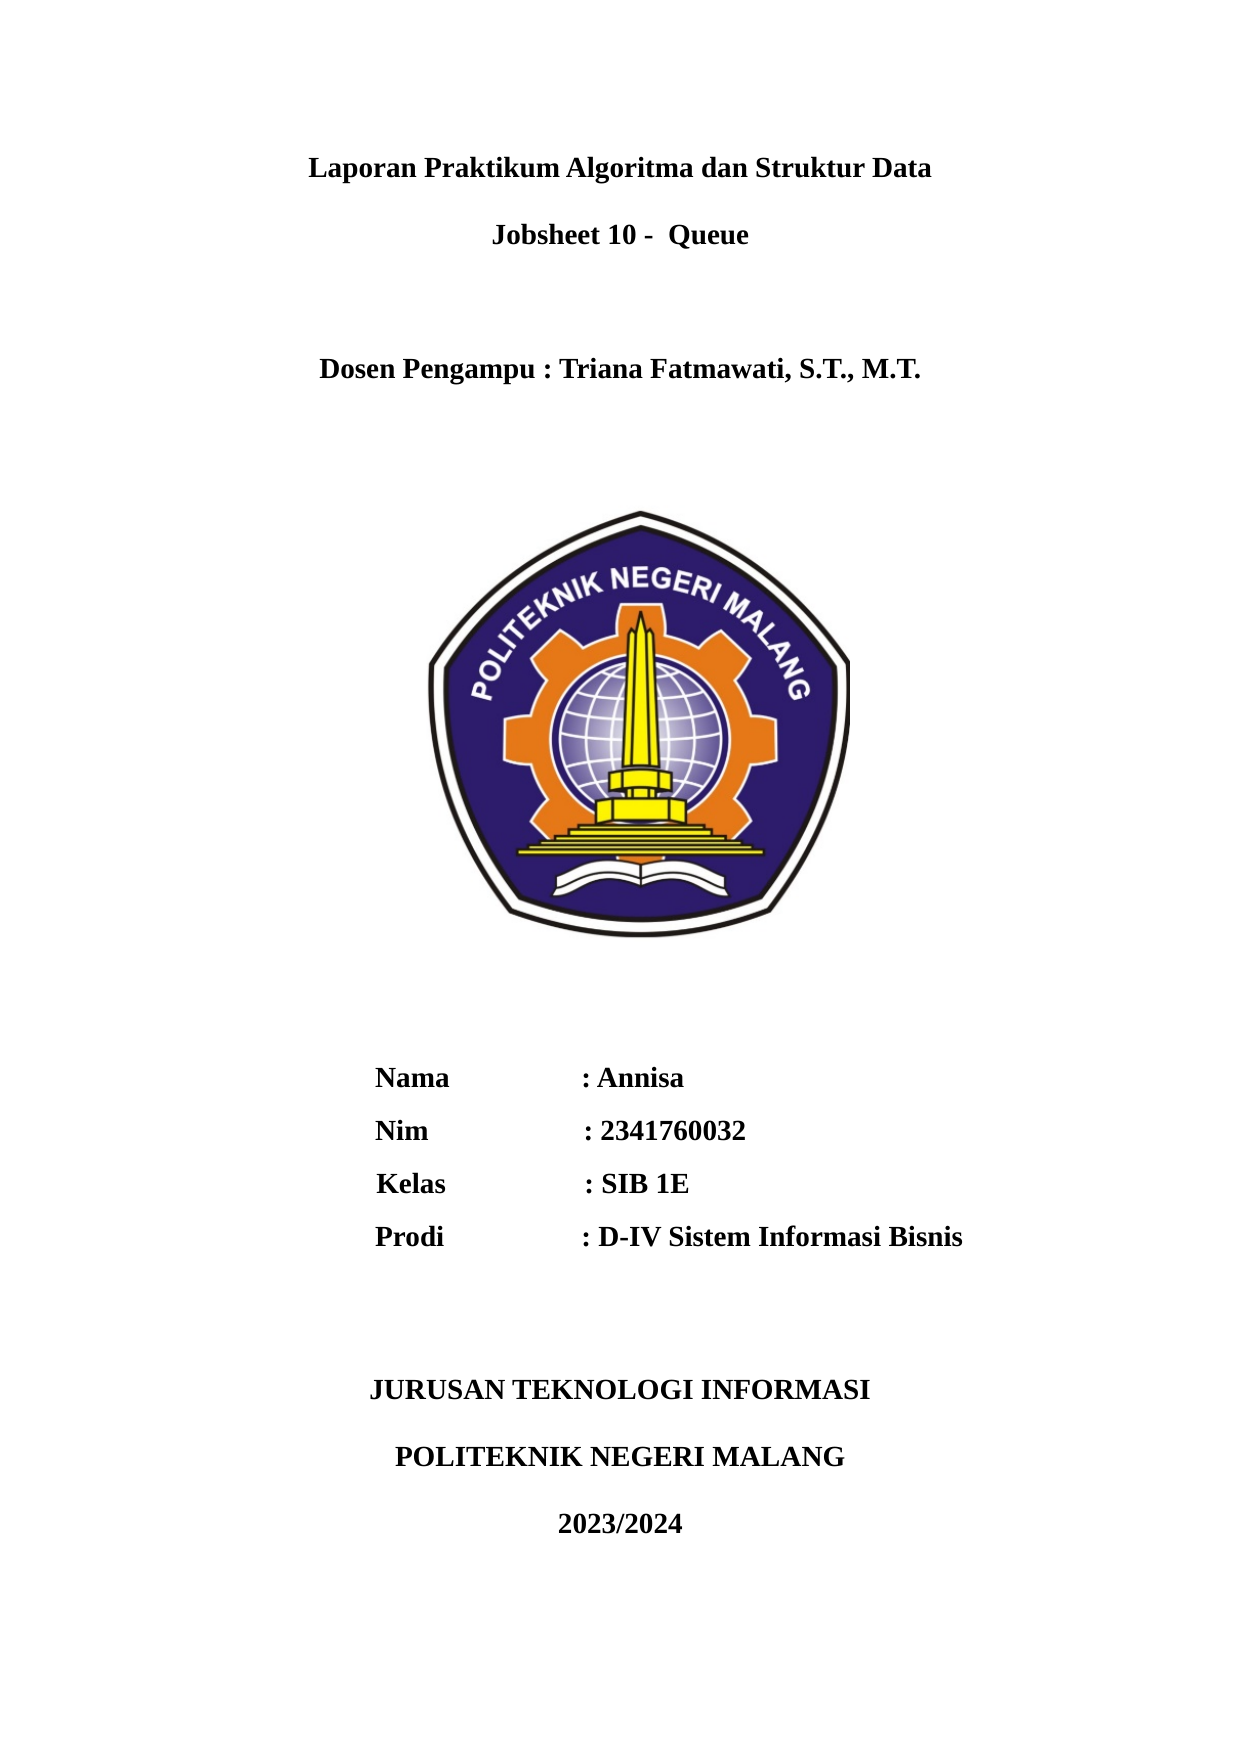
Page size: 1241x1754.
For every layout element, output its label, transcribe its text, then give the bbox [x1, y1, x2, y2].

text Prodi : D-IV Sistem Informasi Bisnis [375, 1219, 1090, 1252]
text 2023/2024 [150, 1506, 1090, 1540]
text Jobsheet 10 - Queue [150, 217, 1090, 251]
text Dosen Pengampu : Triana Fatmawati, S.T., M.T. [150, 351, 1090, 384]
text Laporan Praktikum Algoritma dan Struktur Data [150, 150, 1090, 183]
text Kelas : SIB 1E [150, 1166, 1090, 1199]
picture [425, 473, 855, 968]
text POLITEKNIK NEGERI MALANG [150, 1439, 1090, 1473]
text JURUSAN TEKNOLOGI INFORMASI [150, 1372, 1090, 1406]
text Nim : 2341760032 [300, 1113, 1090, 1147]
text Nama : Annisa [375, 1060, 1090, 1094]
